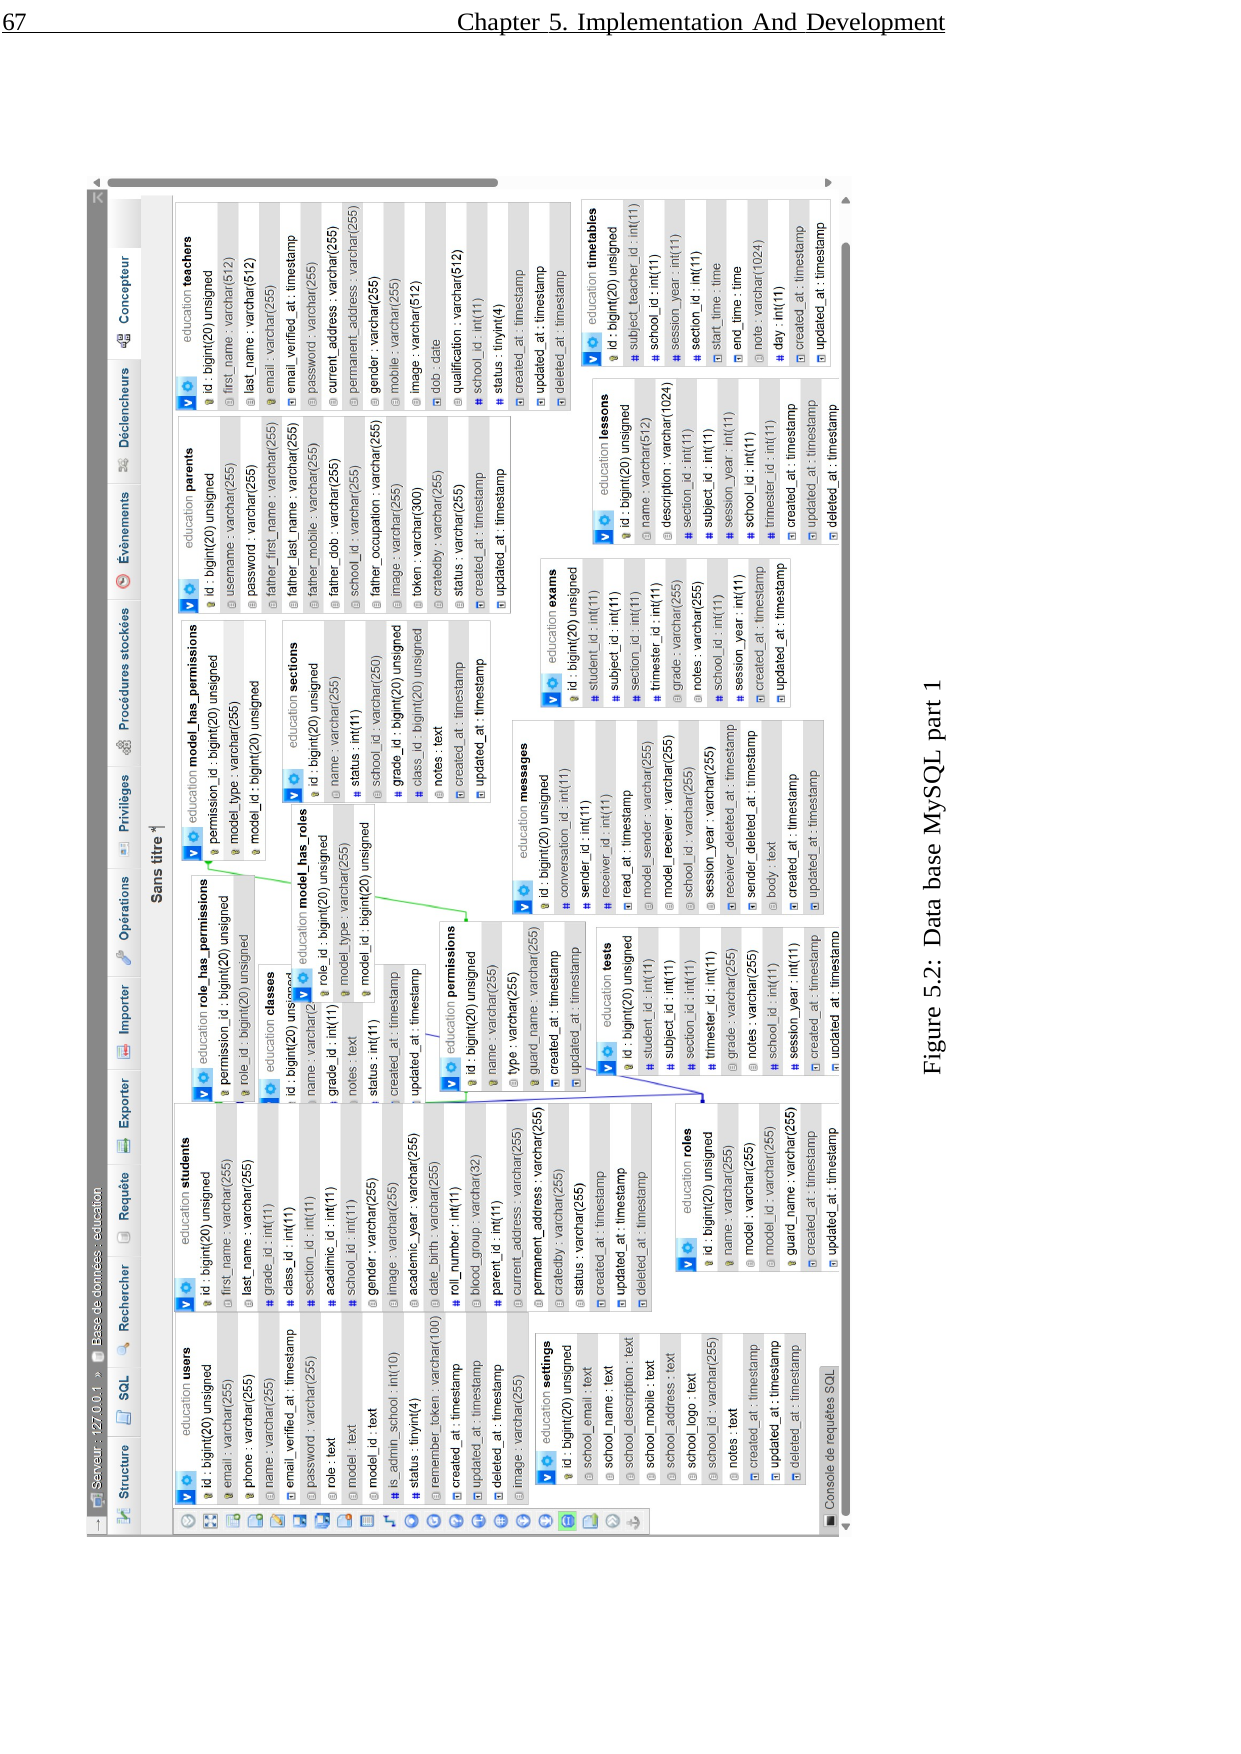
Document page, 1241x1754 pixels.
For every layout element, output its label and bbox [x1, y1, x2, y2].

picture [86, 176, 852, 1537]
